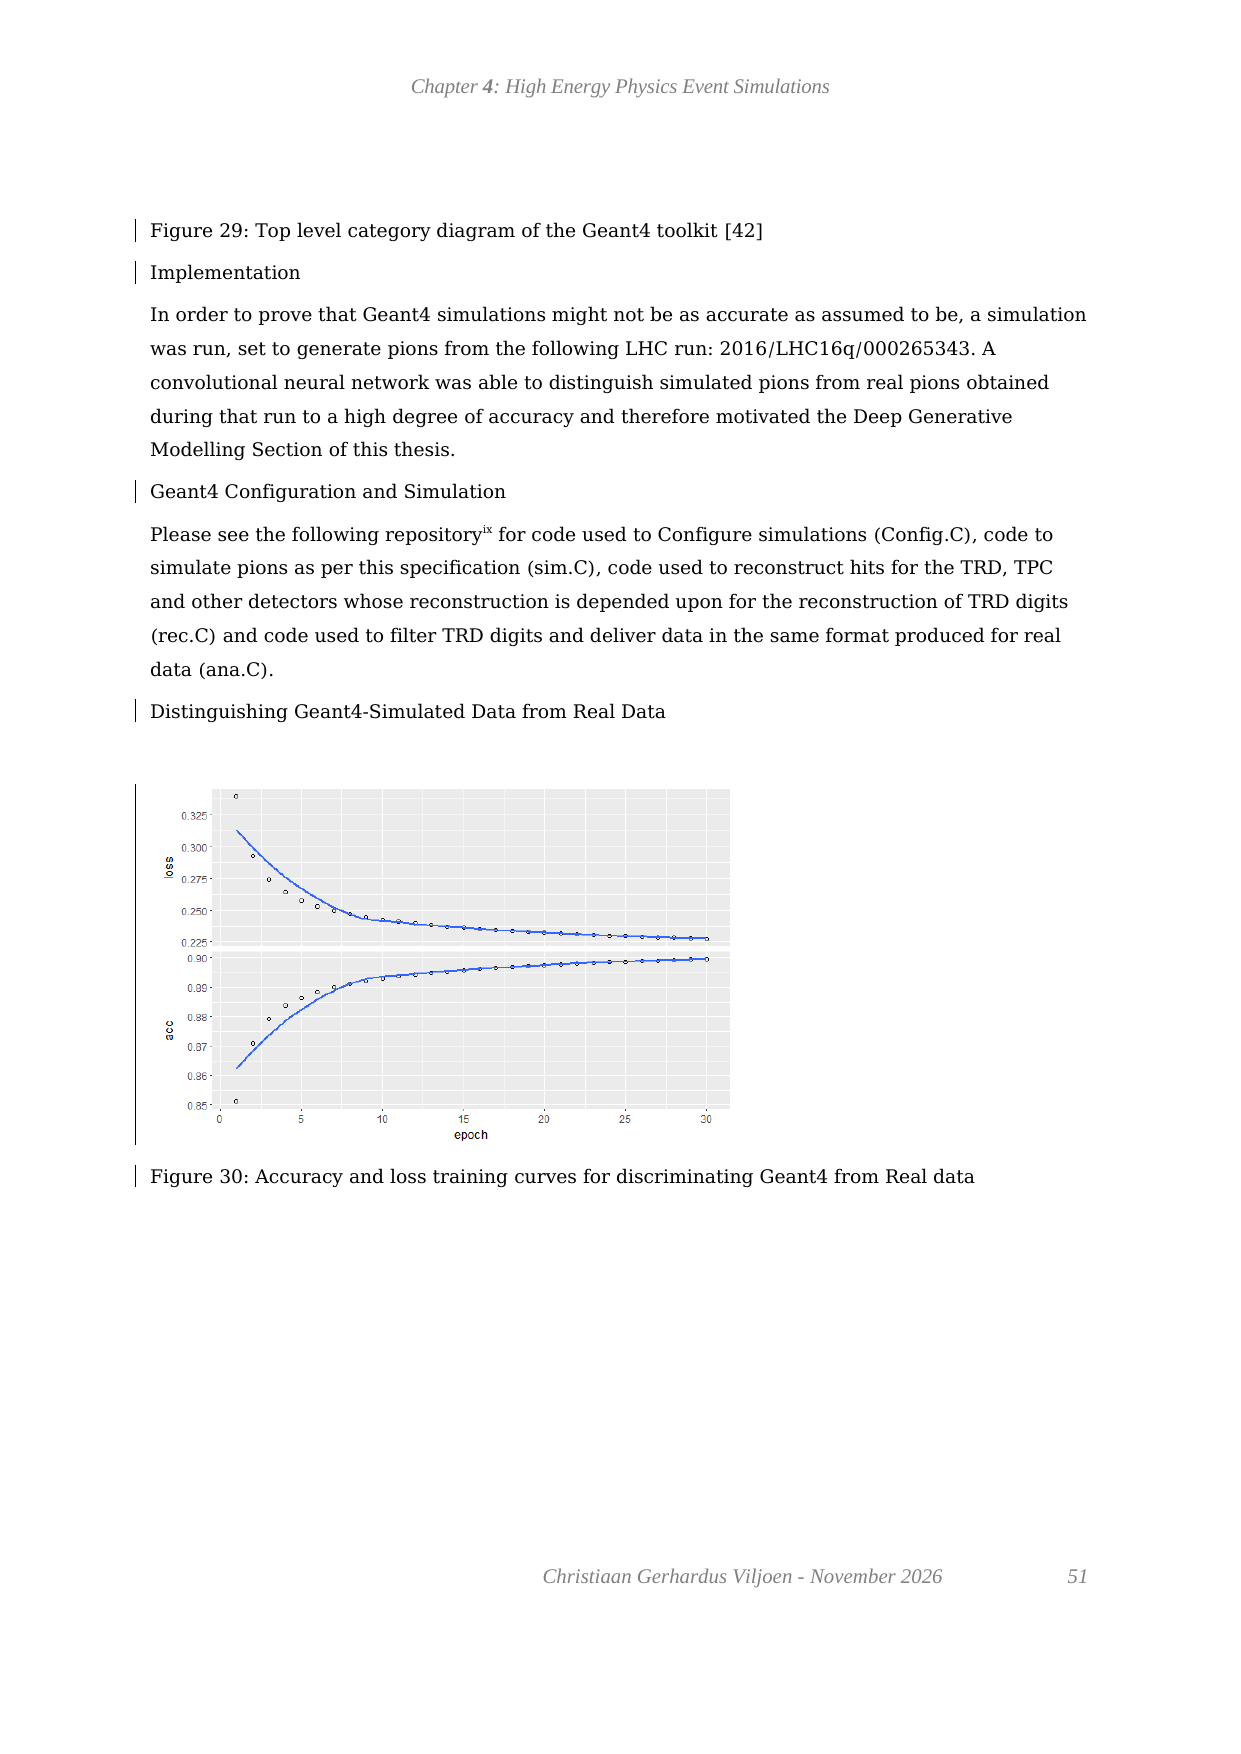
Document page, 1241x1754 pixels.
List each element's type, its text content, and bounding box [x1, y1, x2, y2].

text Please see the following repository for code used to Configure simulations (Config.C), code to simulate pions as per this specification (sim.C), code used to reconstruct hits for the TRD, TPC and other detectors whose reconstruction is depended upon for the reconstruction of TRD digits (rec.C) and code used to filter TRD digits and deliver data in the same format produced for real data (ana.C). [150, 522, 1090, 680]
list Distinguishing Geant4-Simulated Data from Real Data [150, 699, 1090, 722]
text In order to prove that Geant4 simulations might not be as accurate as assumed to be, a simulation was run, set to generate pions from the following LHC run: 2016/LHC16q/000265343. A convolutional neural network was able to distinguish simulated pions from real pions obtained during that run to a high degree of accuracy and therefore motivated the Deep Generative Modelling Section of this thesis. [150, 303, 1090, 461]
picture [150, 783, 736, 1146]
text Figure 30: Accuracy and loss training curves for discriminating Geant4 from Real data [150, 1165, 1090, 1187]
list Geant4 Configuration and Simulation [150, 480, 1090, 503]
list Implementation [150, 261, 1090, 284]
text Figure 29: Top level category diagram of the Geant4 toolkit [150, 219, 1090, 242]
